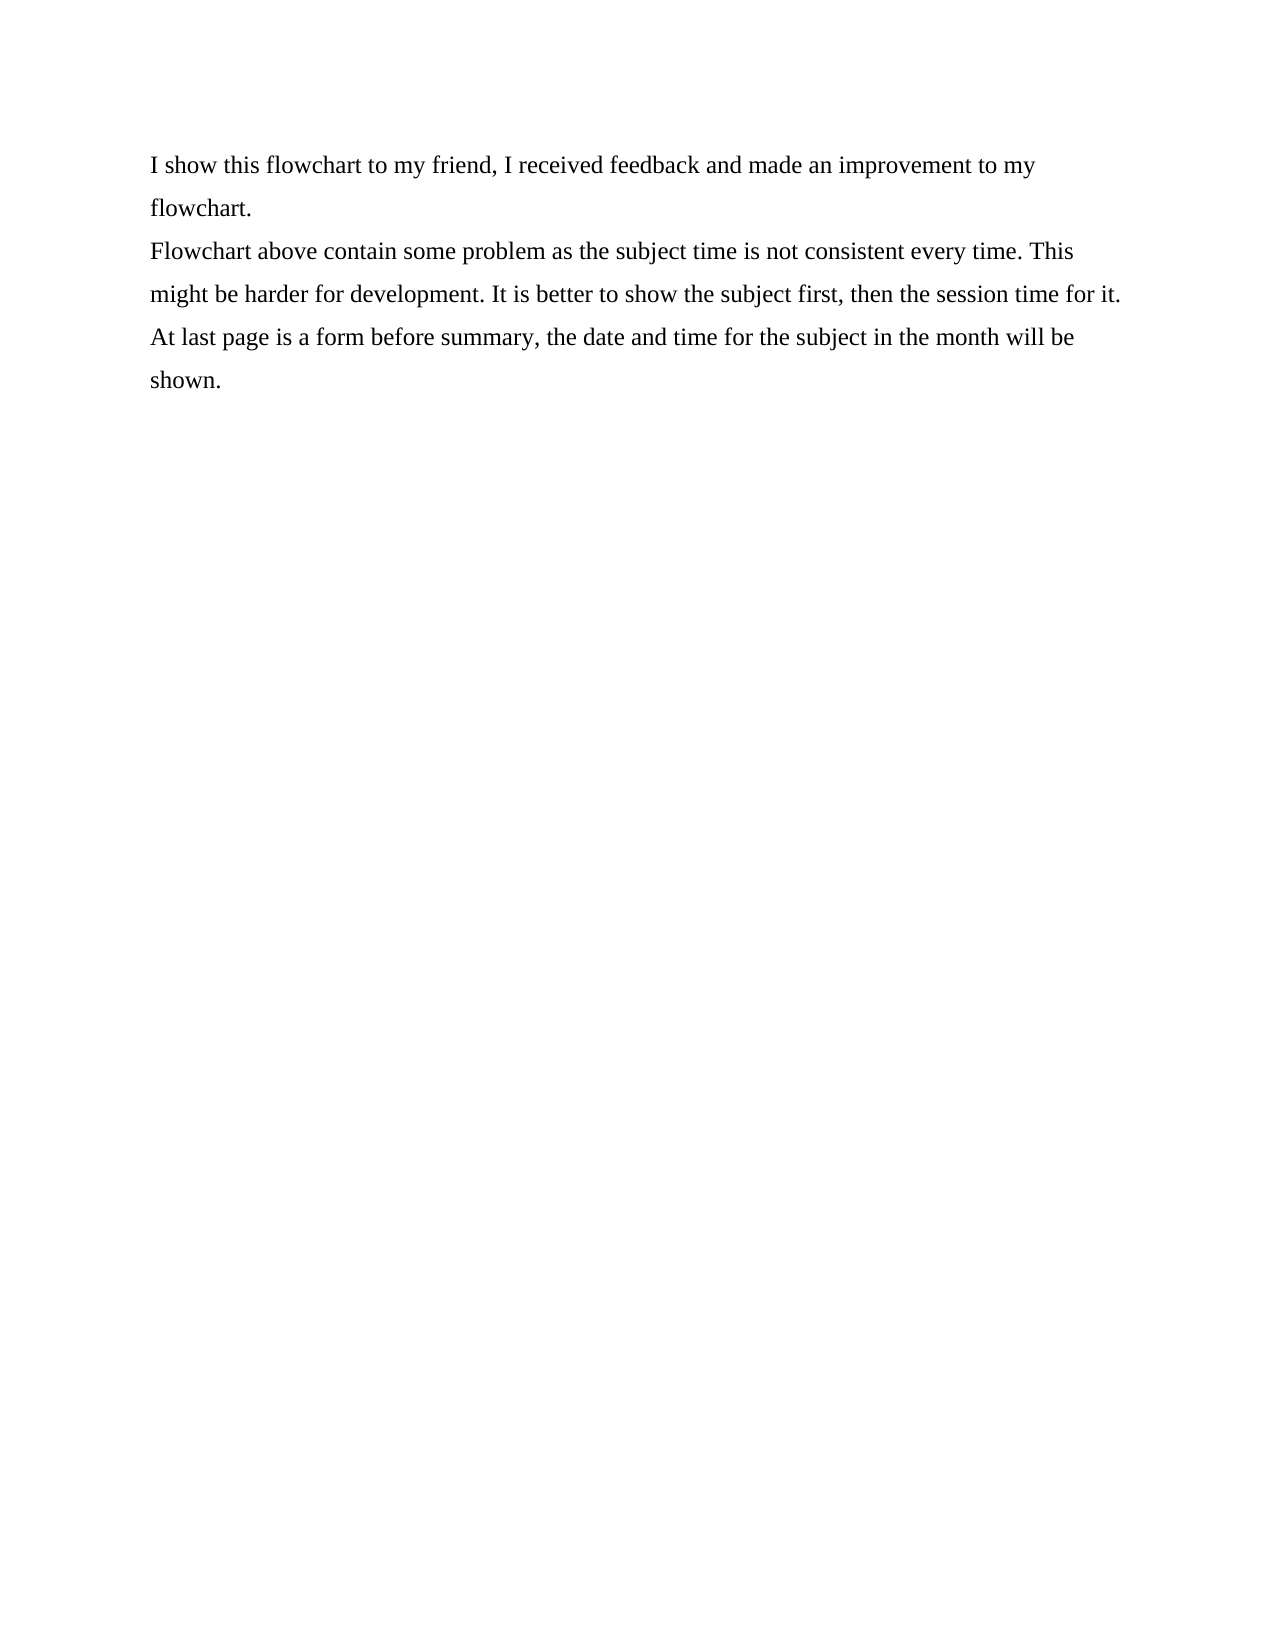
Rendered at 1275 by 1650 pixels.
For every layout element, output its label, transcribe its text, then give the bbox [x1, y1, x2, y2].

text Flowchart above contain some problem as the subject time is not consistent every time. This might be harder for development. It is better to show the subject first, then the session time for it. At last page is a form before summary, the date and time for the subject in the month will be shown. [150, 236, 1125, 394]
text I show this flowchart to my friend, I received feedback and made an improvement to my flowchart. [150, 150, 1125, 222]
